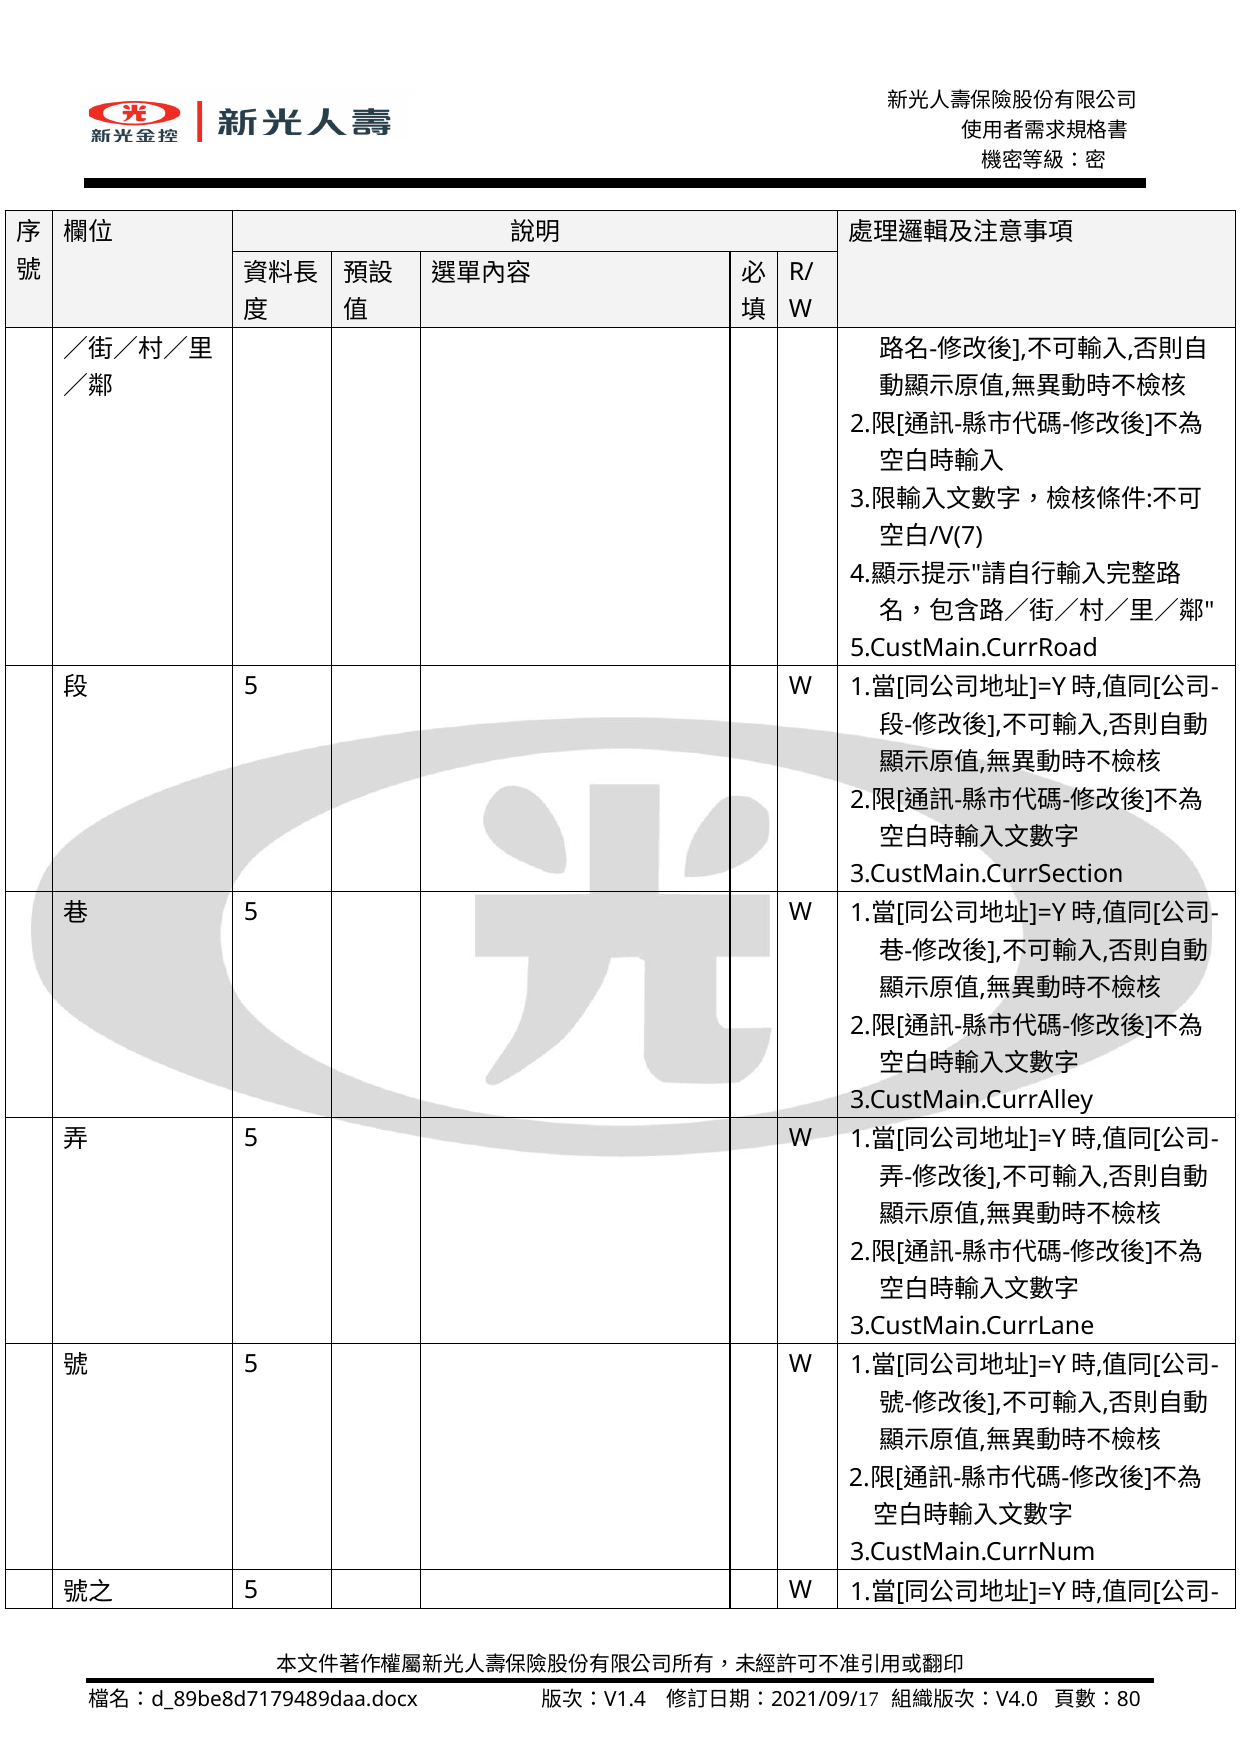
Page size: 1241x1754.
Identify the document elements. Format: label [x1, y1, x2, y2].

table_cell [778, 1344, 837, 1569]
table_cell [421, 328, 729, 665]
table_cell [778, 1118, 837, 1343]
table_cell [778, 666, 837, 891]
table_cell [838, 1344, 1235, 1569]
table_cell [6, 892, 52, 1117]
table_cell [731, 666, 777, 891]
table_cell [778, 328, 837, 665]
picture [88, 86, 414, 142]
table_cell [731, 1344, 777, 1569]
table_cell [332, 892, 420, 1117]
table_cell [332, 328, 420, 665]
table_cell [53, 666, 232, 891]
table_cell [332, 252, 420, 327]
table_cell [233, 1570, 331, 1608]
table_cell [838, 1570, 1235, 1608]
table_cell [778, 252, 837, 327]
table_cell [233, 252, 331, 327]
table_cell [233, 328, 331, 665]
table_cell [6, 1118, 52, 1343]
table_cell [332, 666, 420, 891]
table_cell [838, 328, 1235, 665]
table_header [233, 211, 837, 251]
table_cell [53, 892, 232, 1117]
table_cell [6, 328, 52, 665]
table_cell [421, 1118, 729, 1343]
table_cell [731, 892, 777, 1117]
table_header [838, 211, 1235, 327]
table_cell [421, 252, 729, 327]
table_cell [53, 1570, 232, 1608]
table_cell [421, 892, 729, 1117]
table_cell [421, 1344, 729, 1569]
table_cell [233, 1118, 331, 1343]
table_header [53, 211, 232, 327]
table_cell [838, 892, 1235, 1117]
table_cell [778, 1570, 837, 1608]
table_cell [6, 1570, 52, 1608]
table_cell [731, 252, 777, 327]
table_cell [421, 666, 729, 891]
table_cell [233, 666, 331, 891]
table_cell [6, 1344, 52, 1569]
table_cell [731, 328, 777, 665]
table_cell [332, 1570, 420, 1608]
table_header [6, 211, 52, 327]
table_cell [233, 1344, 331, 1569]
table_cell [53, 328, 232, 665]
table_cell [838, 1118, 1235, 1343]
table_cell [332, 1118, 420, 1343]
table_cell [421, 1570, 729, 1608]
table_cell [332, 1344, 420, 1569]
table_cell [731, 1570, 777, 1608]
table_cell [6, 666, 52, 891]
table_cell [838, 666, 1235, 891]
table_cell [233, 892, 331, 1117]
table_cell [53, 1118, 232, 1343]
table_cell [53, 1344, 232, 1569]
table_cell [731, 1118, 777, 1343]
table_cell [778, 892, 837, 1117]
